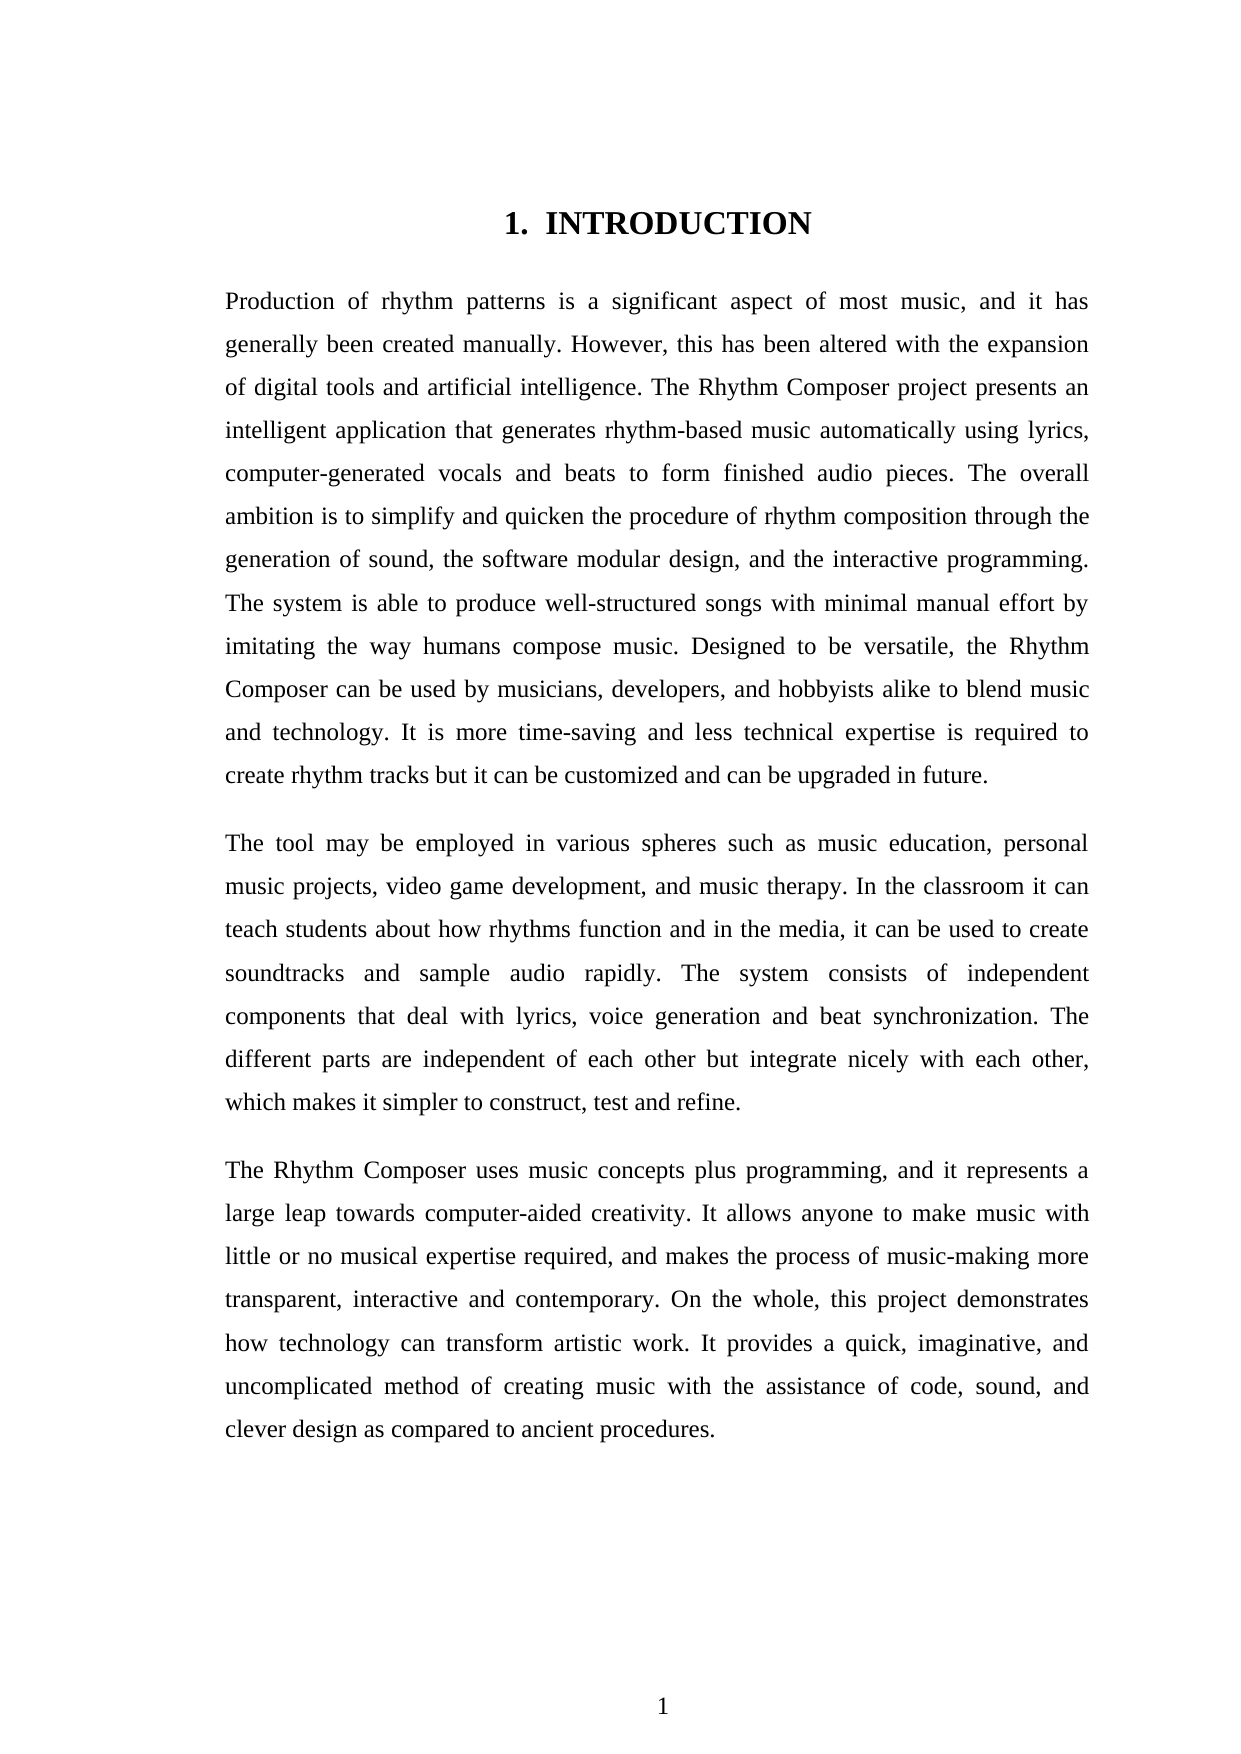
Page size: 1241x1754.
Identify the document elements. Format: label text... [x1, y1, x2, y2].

text The Rhythm Composer uses music concepts plus programming, and it represents a large leap towards computer-aided creativity. It allows anyone to make music with little or no musical expertise required, and makes the process of music-making more transparent, interactive and contemporary. On the whole, this project demonstrates how technology can transform artistic work. It provides a quick, imaginative, and uncomplicated method of creating music with the assistance of code, sound, and clever design as compared to ancient procedures. [225, 1155, 1090, 1443]
text Production of rhythm patterns is a significant aspect of most music, and it has generally been created manually. However, this has been altered with the expansion of digital tools and artificial intelligence. The Rhythm Composer project presents an intelligent application that generates rhythm-based music automatically using lyrics, computer-generated vocals and beats to form finished audio pieces. The overall ambition is to simplify and quicken the procedure of rhythm composition through the generation of sound, the software modular design, and the interactive programming. The system is able to produce well-structured songs with minimal manual effort by imitating the way humans compose music. Designed to be versatile, the Rhythm Composer can be used by musicians, developers, and hobbyists alike to blend music and technology. It is more time-saving and less technical expertise is required to create rhythm tracks but it can be customized and can be upgraded in future. [225, 286, 1090, 789]
text 1. INTRODUCTION [225, 203, 1090, 242]
text The tool may be employed in various spheres such as music education, personal music projects, video game development, and music therapy. In the classroom it can teach students about how rhythms function and in the media, it can be used to create soundtracks and sample audio rapidly. The system consists of independent components that deal with lyrics, voice generation and beat synchronization. The different parts are independent of each other but integrate nicely with each other, which makes it simpler to construct, test and refine. [225, 828, 1090, 1116]
